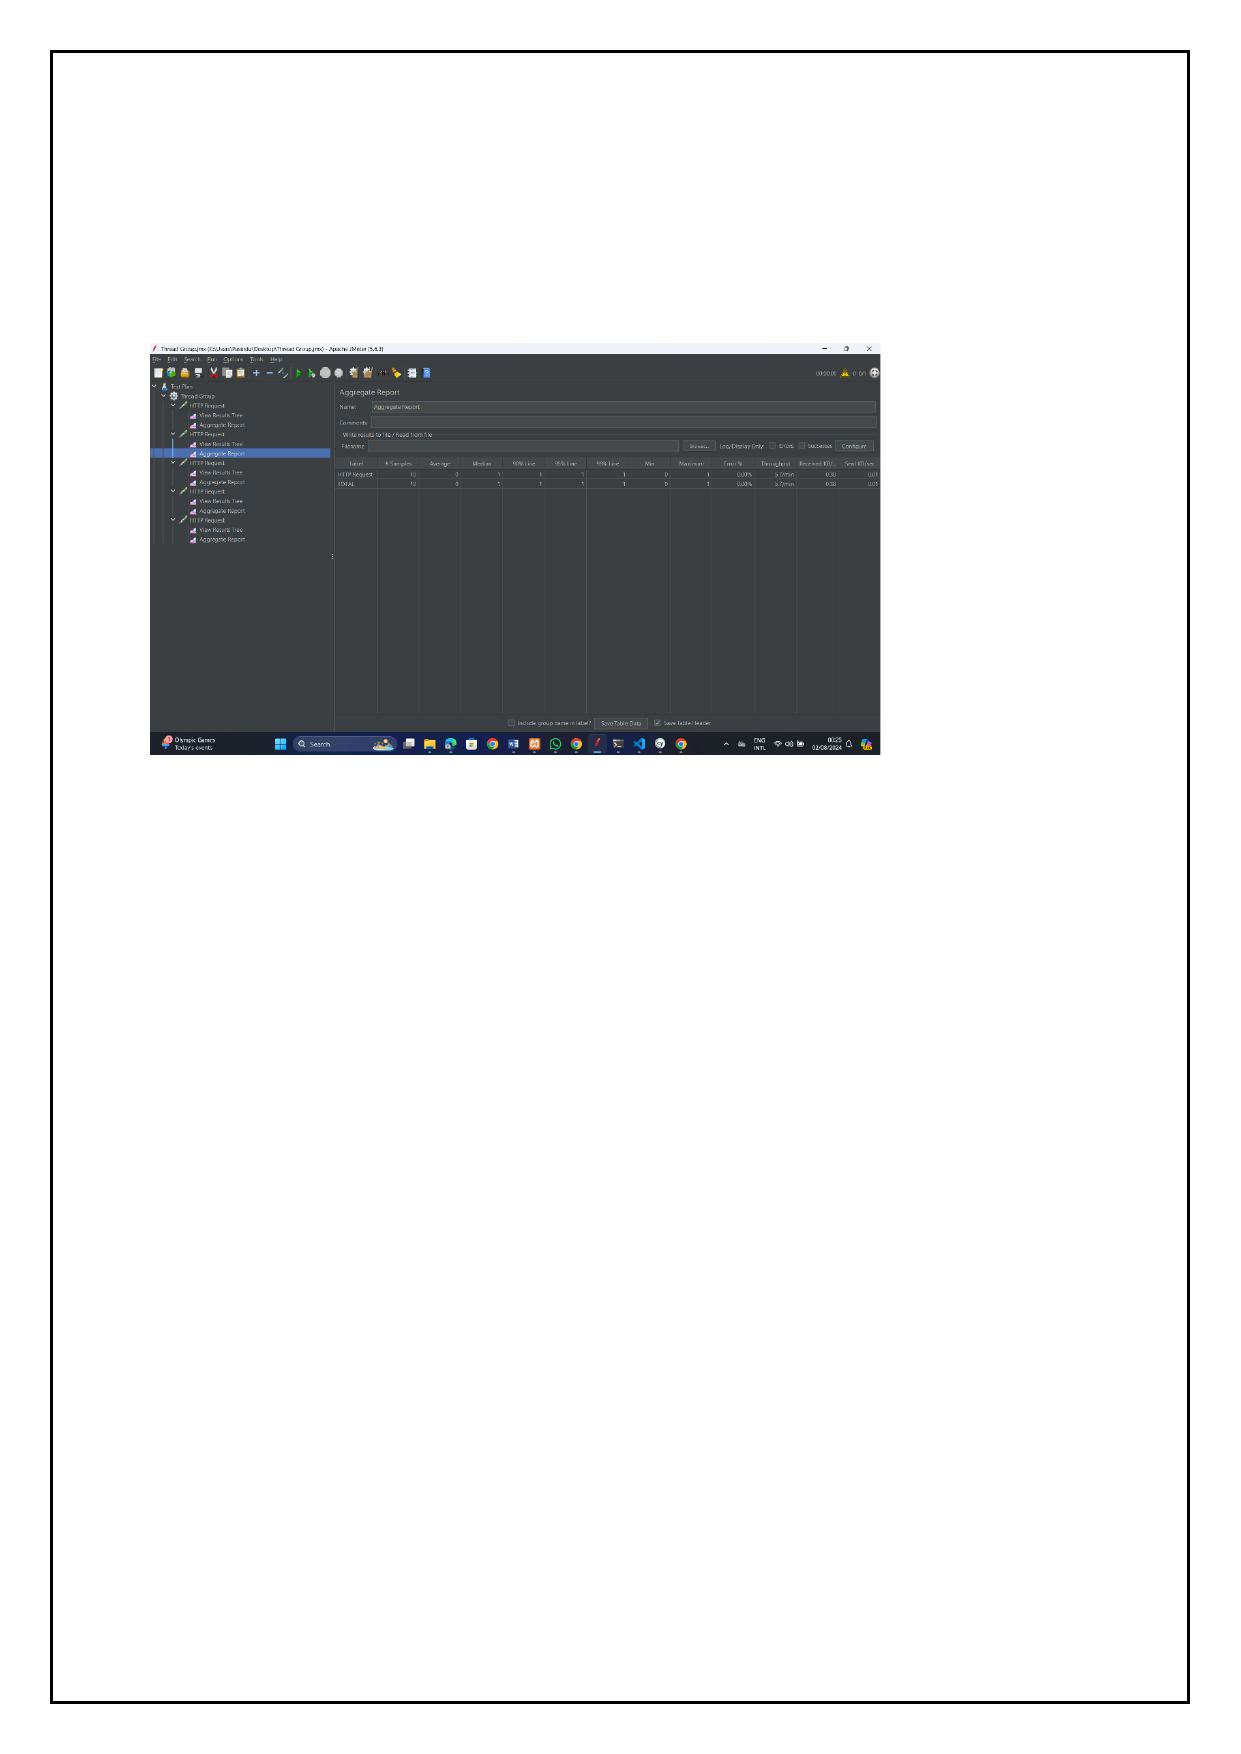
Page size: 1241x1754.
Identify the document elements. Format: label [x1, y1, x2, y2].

picture [150, 343, 881, 755]
